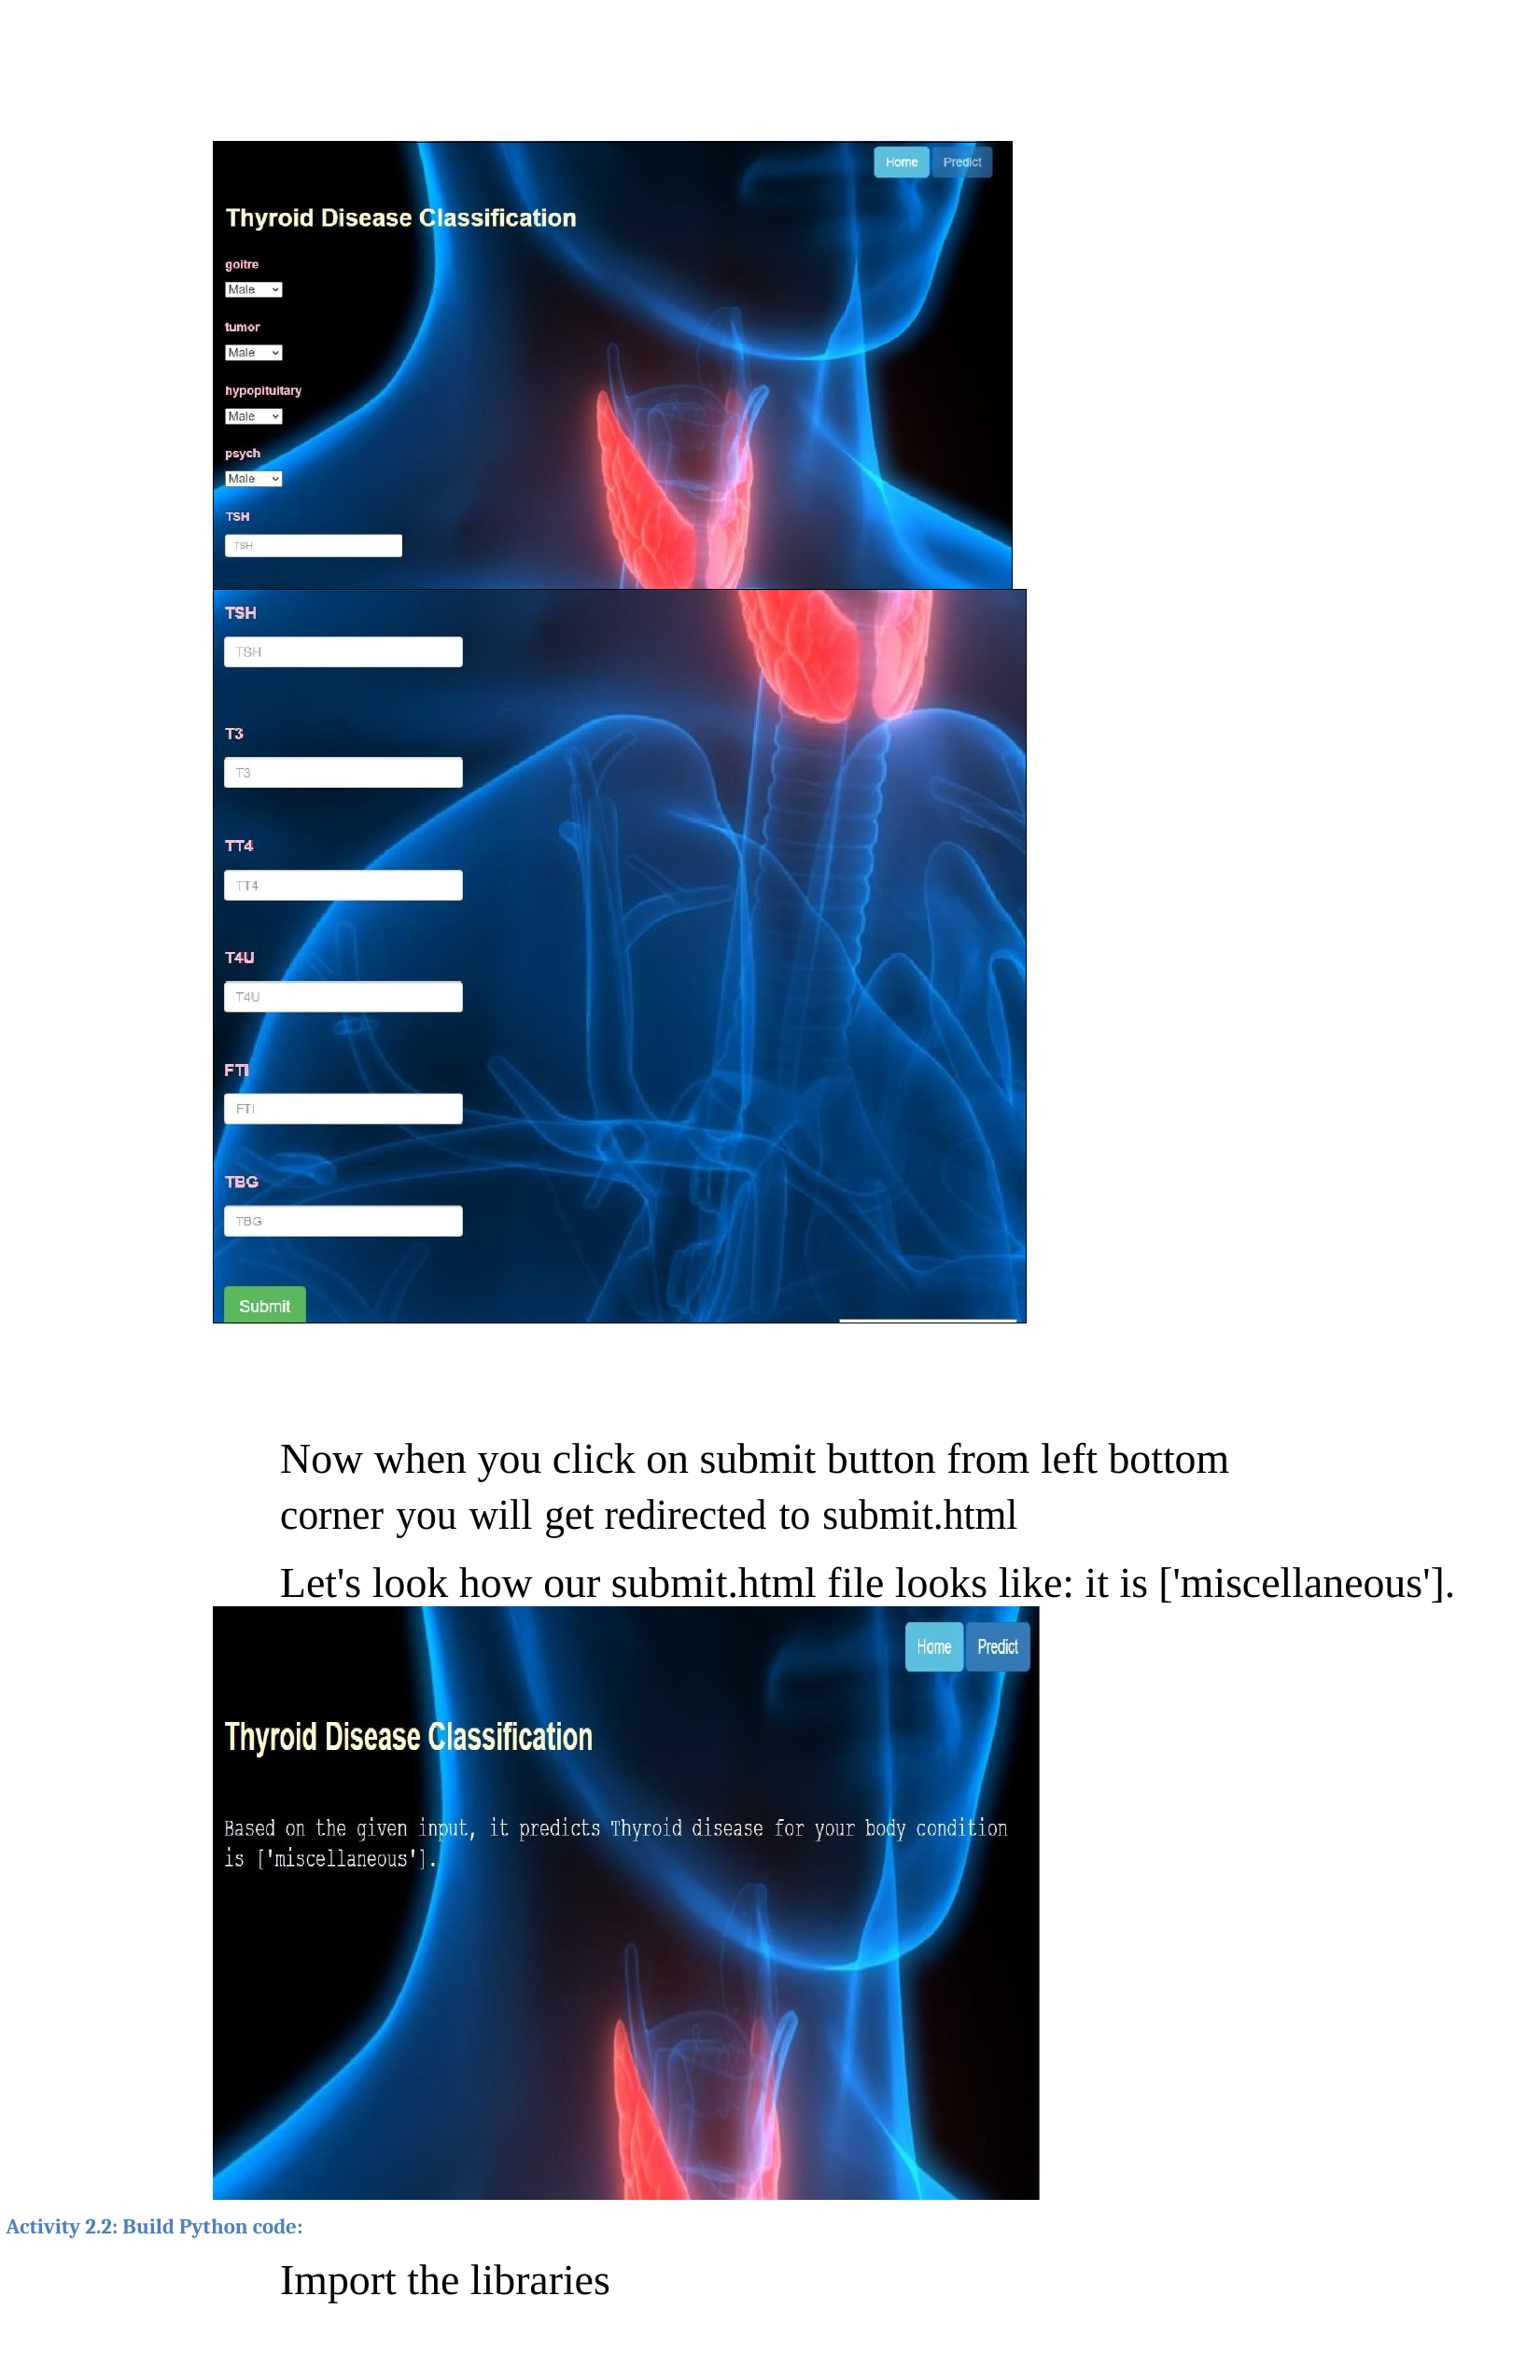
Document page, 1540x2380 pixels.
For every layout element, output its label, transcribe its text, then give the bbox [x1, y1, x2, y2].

picture [213, 1606, 1040, 2200]
text Activity 2.2: Build Python code: [6, 2215, 1526, 2239]
picture [214, 143, 1012, 589]
picture [214, 590, 1026, 1323]
text Import the libraries [280, 2255, 1526, 2304]
text Let's look how our submit.html file looks like: it is ['miscellaneous']. [280, 1558, 1526, 1606]
text Now when you click on submit button from left bottom corner you will get redirected to submit.html [280, 1433, 1229, 1538]
